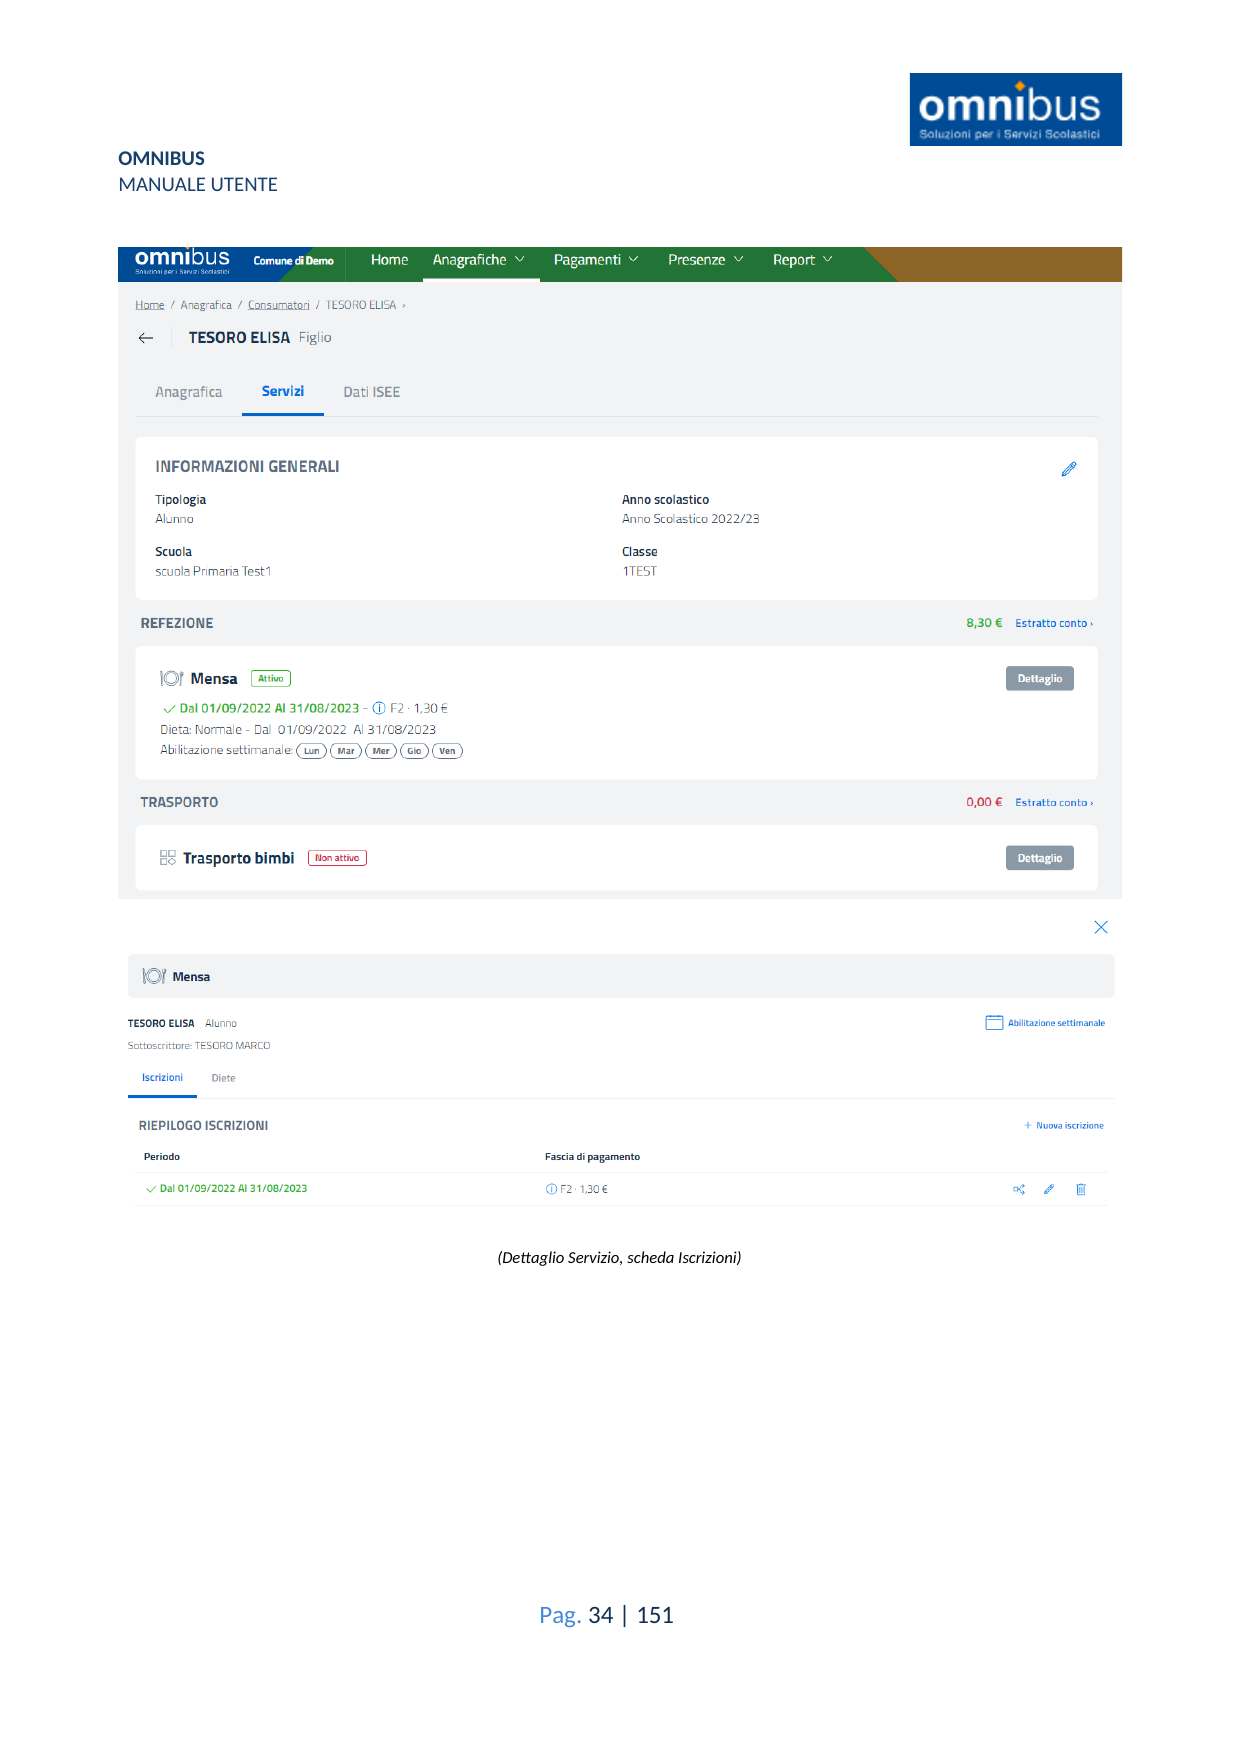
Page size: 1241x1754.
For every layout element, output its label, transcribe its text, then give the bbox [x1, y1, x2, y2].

picture [909, 73, 1123, 146]
text (Dettaglio Servizio, scheda Iscrizioni) [118, 1248, 1122, 1268]
picture [118, 247, 1123, 899]
picture [118, 908, 1123, 1224]
